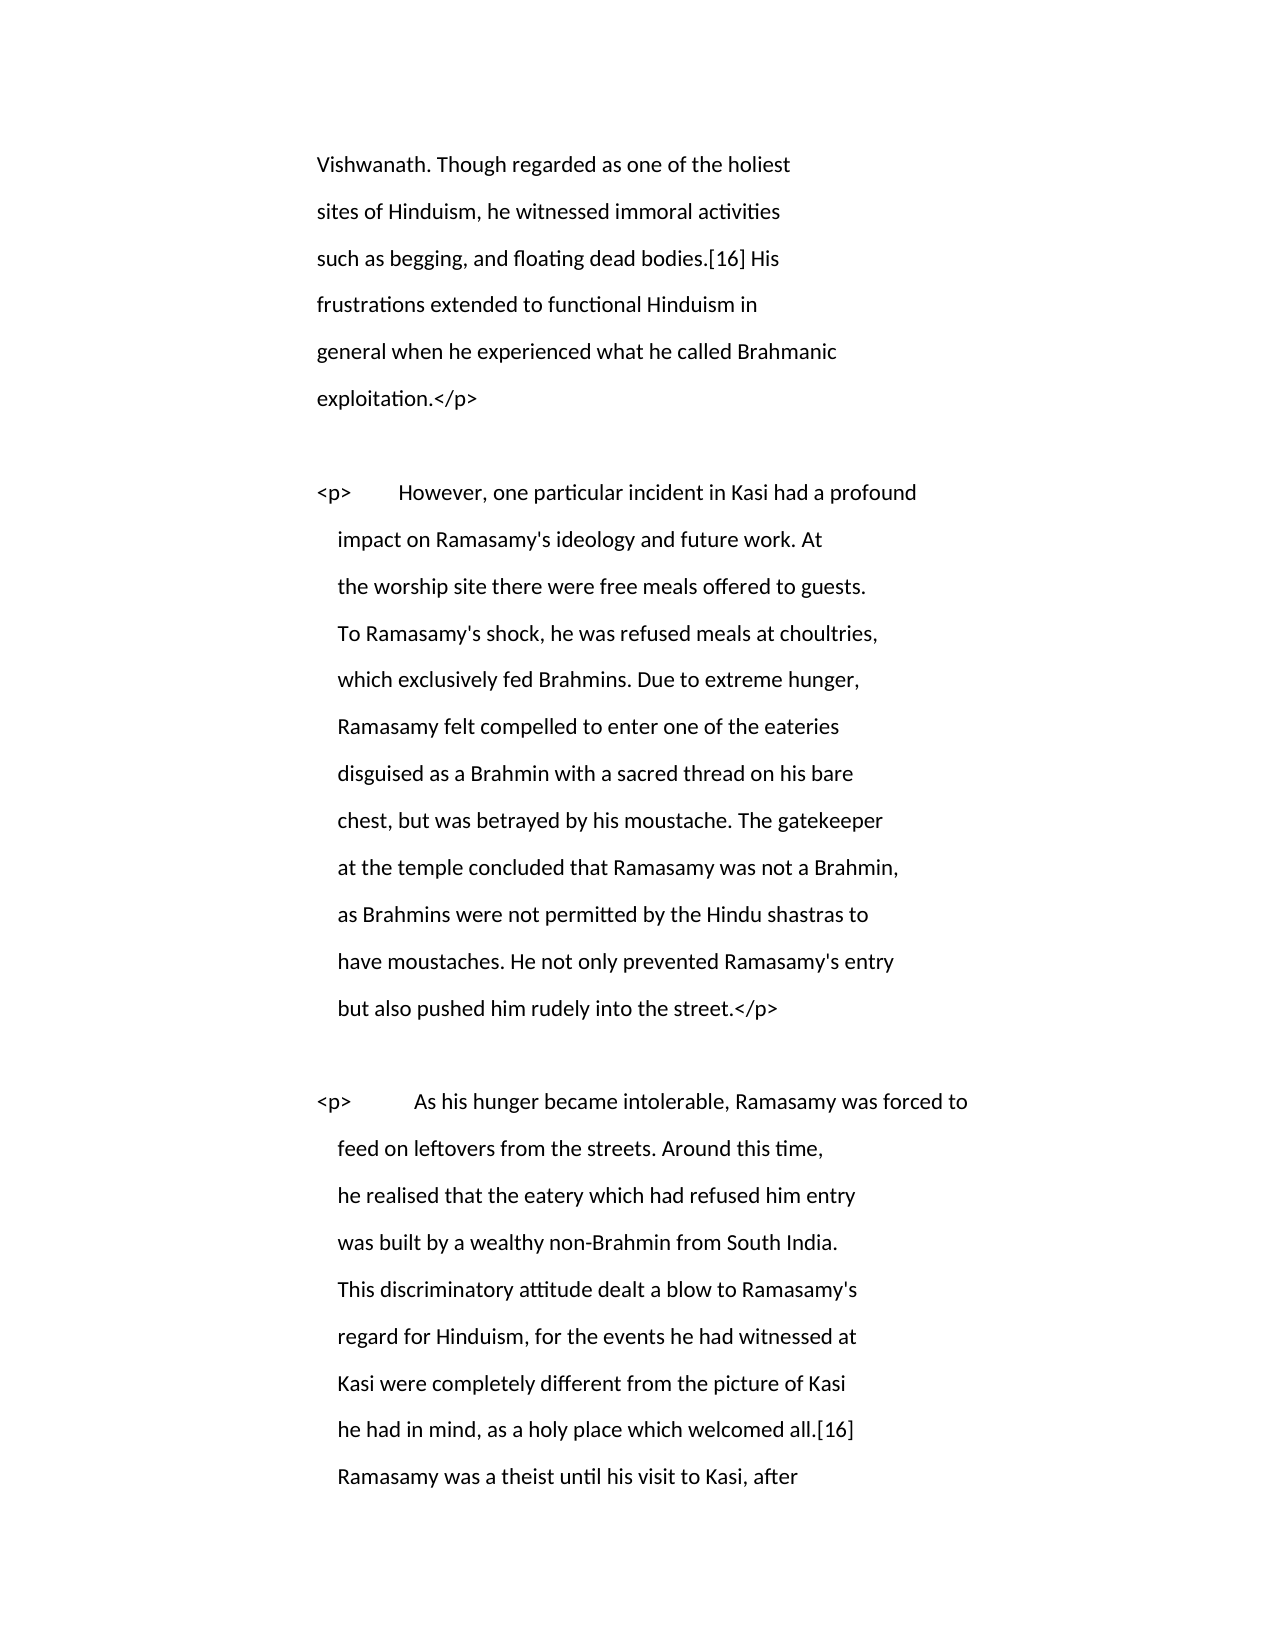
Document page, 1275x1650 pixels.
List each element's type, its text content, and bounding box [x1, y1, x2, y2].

text was built by a wealthy non-Brahmin from South India. [150, 1228, 1125, 1256]
text This discriminatory attitude dealt a blow to Ramasamy's [150, 1275, 1125, 1303]
text impact on Ramasamy's ideology and future work. At [150, 525, 1125, 553]
text but also pushed him rudely into the street.</p> [150, 994, 1125, 1022]
text frustrations extended to functional Hinduism in [150, 291, 1125, 319]
text <p> However, one particular incident in Kasi had a profound [150, 478, 1125, 506]
text feed on leftovers from the streets. Around this time, [150, 1134, 1125, 1162]
text sites of Hinduism, he witnessed immoral activities [150, 197, 1125, 225]
text he realised that the eatery which had refused him entry [150, 1181, 1125, 1209]
text have moustaches. He not only prevented Ramasamy's entry [150, 947, 1125, 975]
text general when he experienced what he called Brahmanic [150, 337, 1125, 366]
text Vishwanath. Though regarded as one of the holiest [150, 150, 1125, 178]
text To Ramasamy's shock, he was refused meals at choultries, [150, 619, 1125, 647]
text <p> As his hunger became intolerable, Ramasamy was forced to [150, 1087, 1125, 1116]
text Ramasamy was a theist until his visit to Kasi, after [150, 1462, 1125, 1491]
text such as begging, and floating dead bodies.[16] His [150, 244, 1125, 272]
text Kasi were completely different from the picture of Kasi [150, 1369, 1125, 1397]
text he had in mind, as a holy place which welcomed all.[16] [150, 1416, 1125, 1444]
text chest, but was betrayed by his moustache. The gatekeeper [150, 806, 1125, 834]
text exploitation.</p> [150, 384, 1125, 412]
text the worship site there were free meals offered to guests. [150, 572, 1125, 600]
text at the temple concluded that Ramasamy was not a Brahmin, [150, 853, 1125, 881]
text disguised as a Brahmin with a sacred thread on his bare [150, 759, 1125, 787]
text as Brahmins were not permitted by the Hindu shastras to [150, 900, 1125, 928]
text which exclusively fed Brahmins. Due to extreme hunger, [150, 666, 1125, 694]
text regard for Hinduism, for the events he had witnessed at [150, 1322, 1125, 1350]
text Ramasamy felt compelled to enter one of the eateries [150, 712, 1125, 741]
